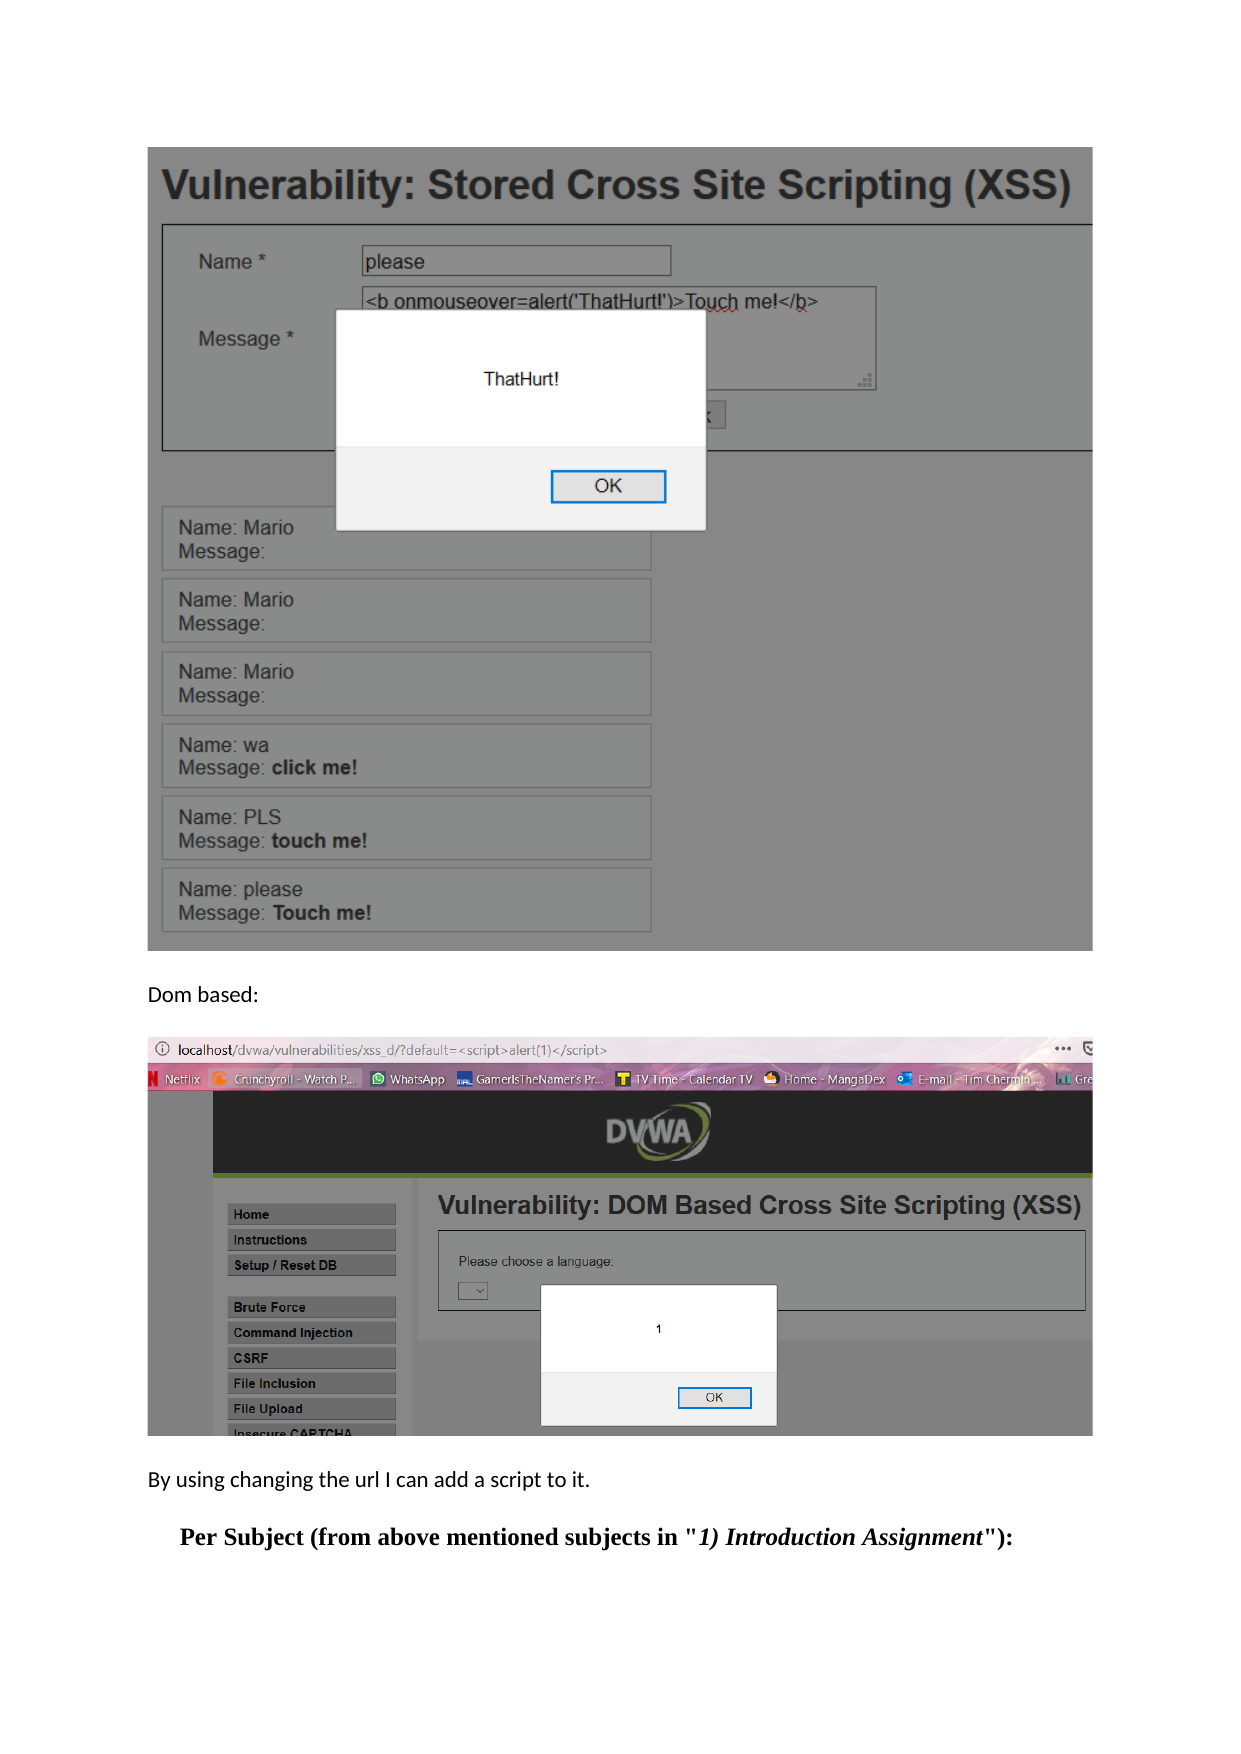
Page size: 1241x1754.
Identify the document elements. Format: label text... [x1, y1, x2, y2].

text By using changing the url I can add a script to it. [148, 1465, 1093, 1493]
picture [147, 147, 1093, 951]
text Dom based: [148, 980, 1093, 1008]
text  Per Subject (from above mentioned subjects in "1) Introduction Assignment"): [148, 1522, 1093, 1551]
picture [147, 1037, 1093, 1436]
